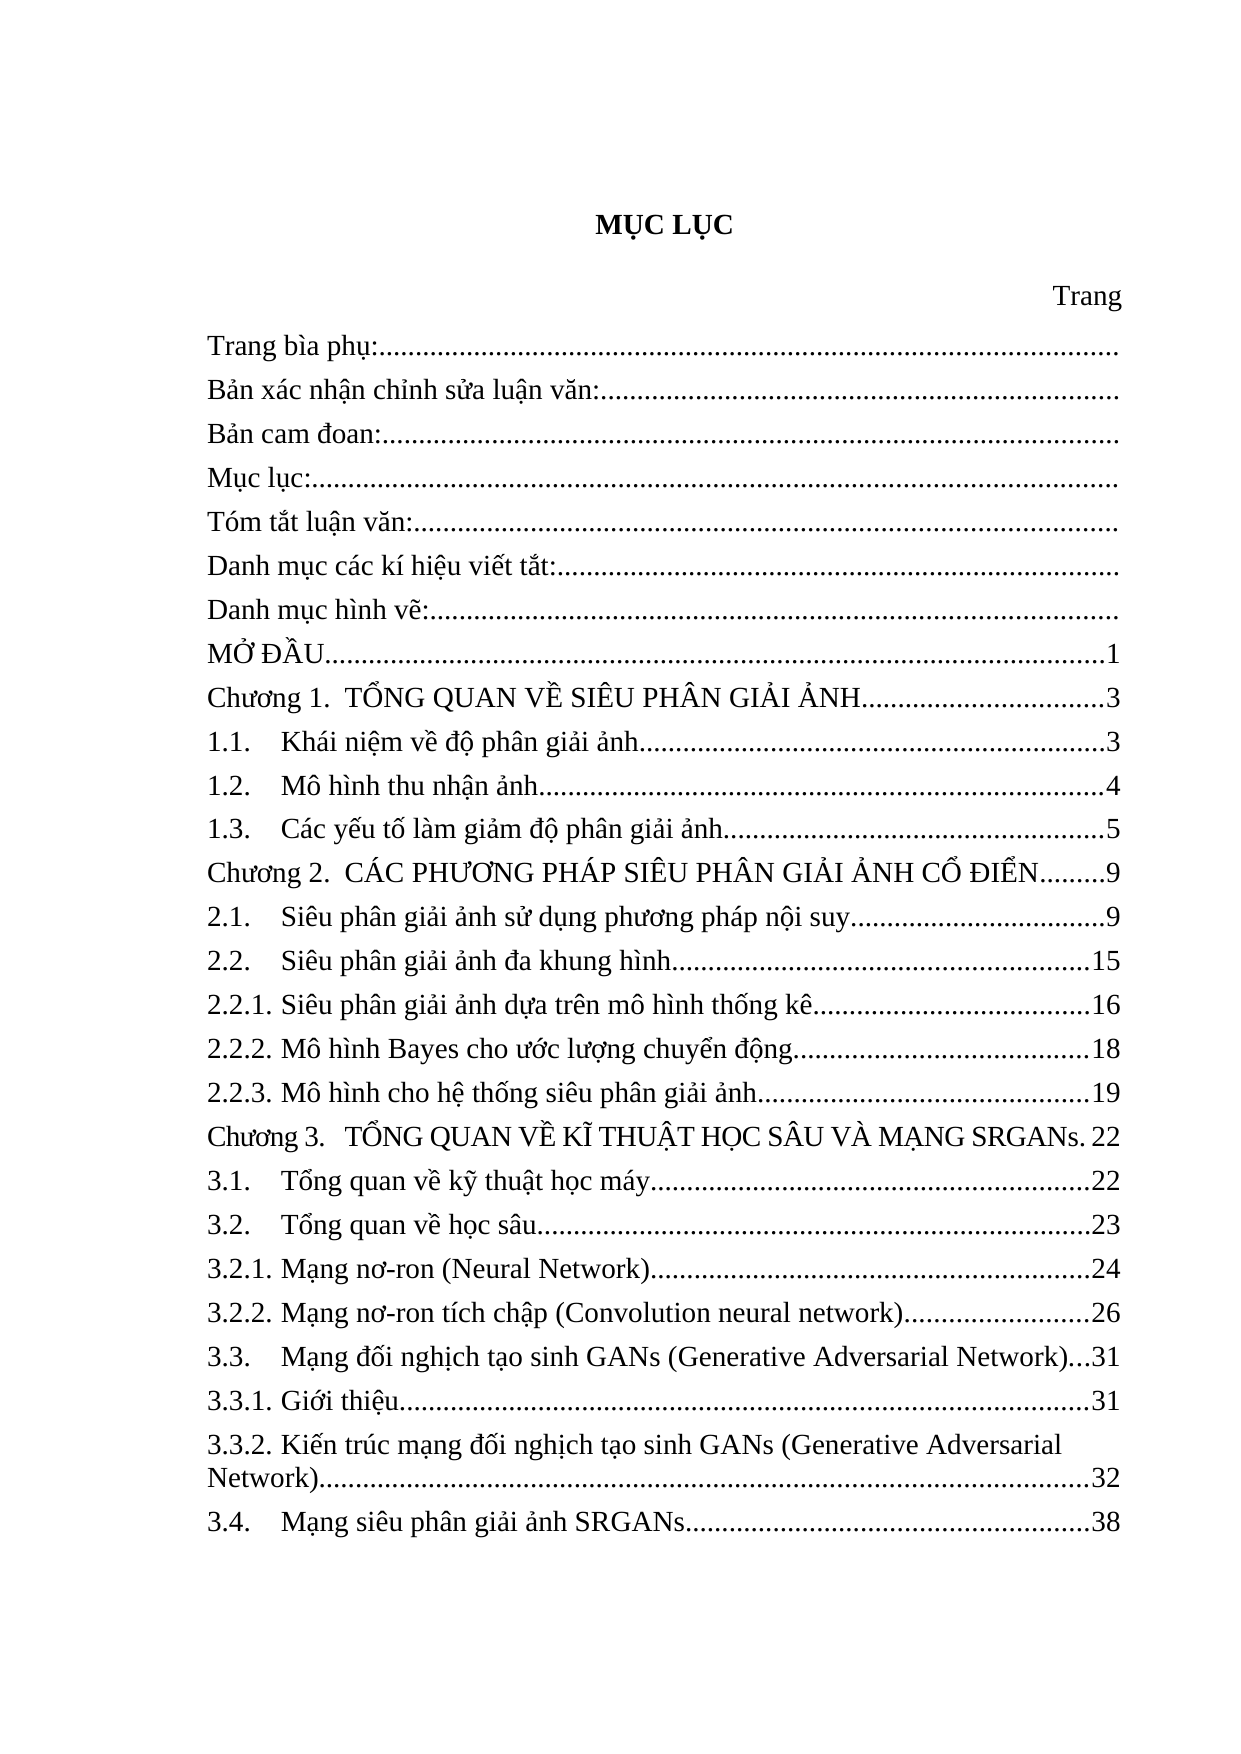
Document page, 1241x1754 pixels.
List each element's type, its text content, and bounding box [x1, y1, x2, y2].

text Trang [207, 278, 1122, 311]
text MỤC LỤC [207, 207, 1122, 240]
